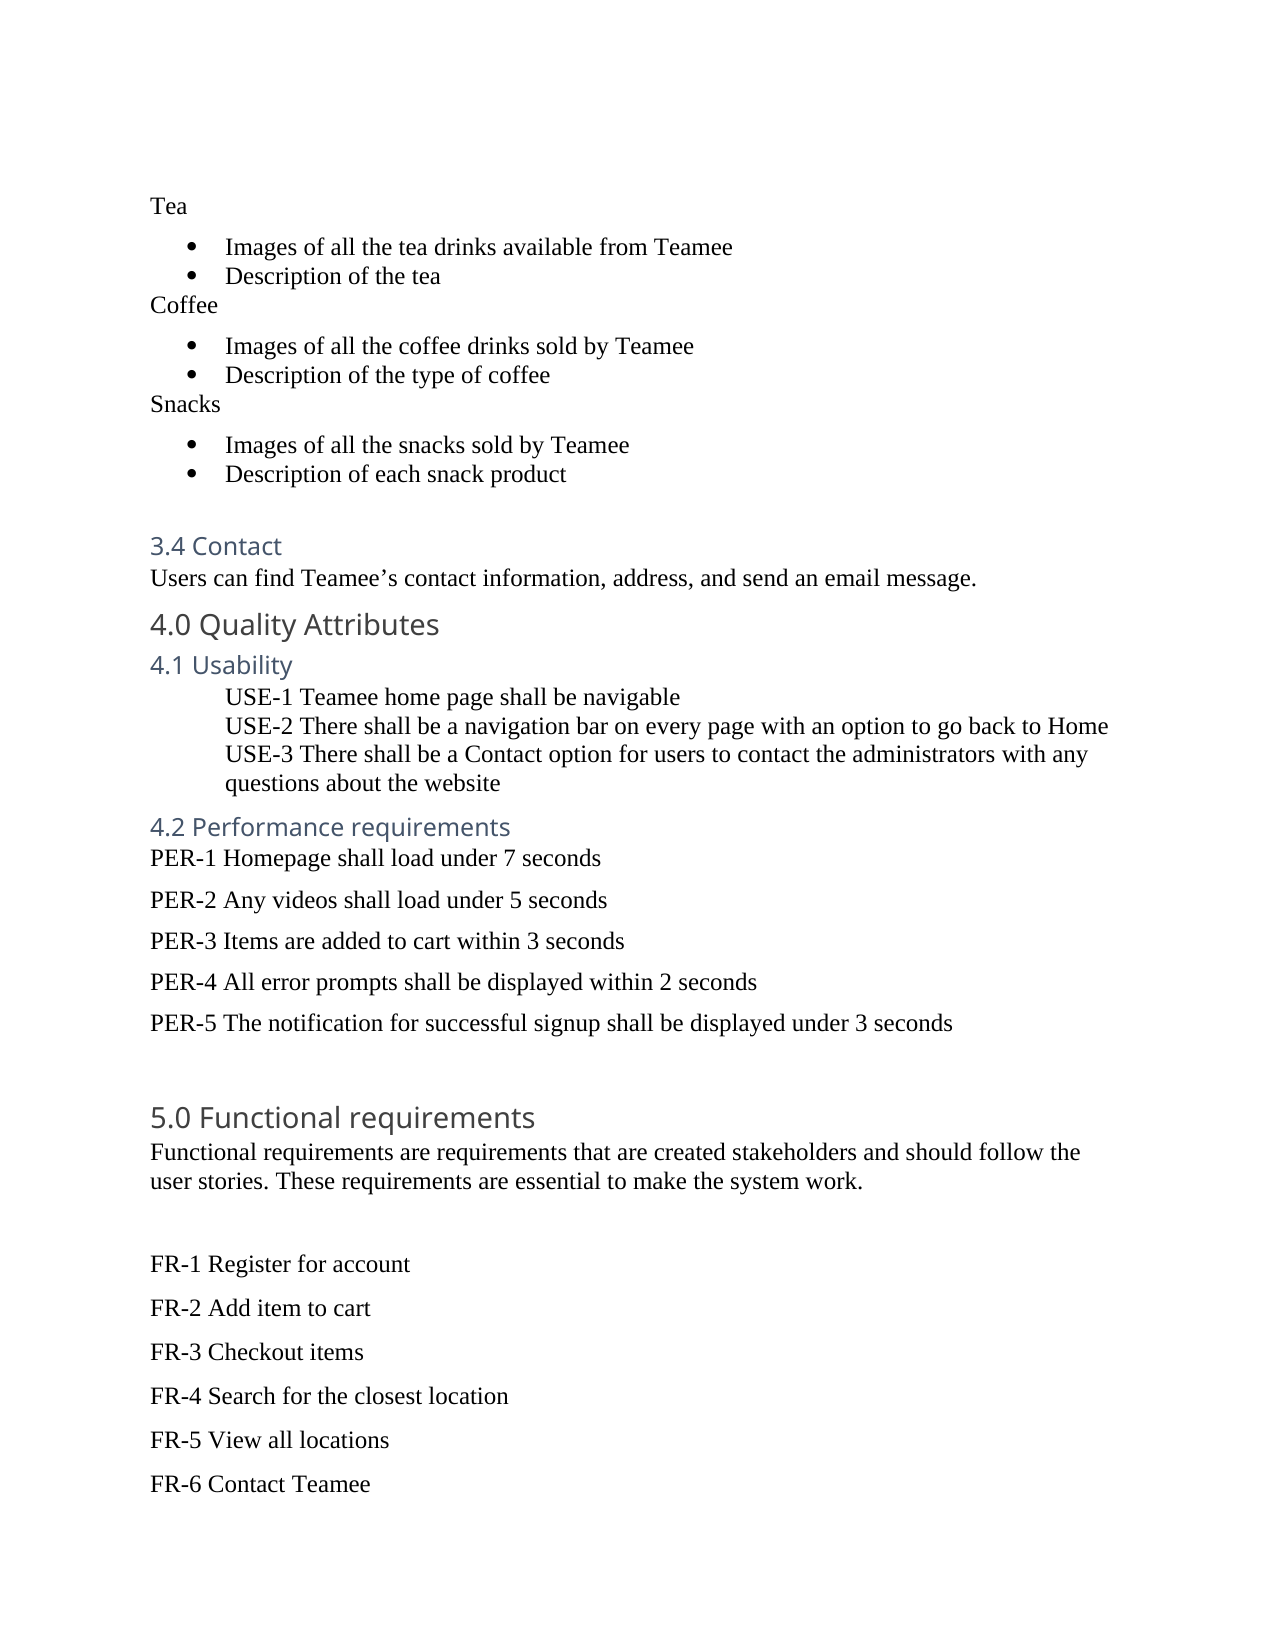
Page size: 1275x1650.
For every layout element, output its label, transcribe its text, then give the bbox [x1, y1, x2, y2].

text Tea [150, 191, 1125, 220]
text Coffee [150, 290, 1125, 319]
text FR-2 Add item to cart [150, 1293, 1125, 1322]
text FR-6 Contact Teamee [150, 1469, 1125, 1498]
text PER-4 All error prompts shall be displayed within 2 seconds [150, 967, 1125, 996]
text PER-1 Homepage shall load under 7 seconds [150, 843, 1125, 872]
text USE-3 There shall be a Contact option for users to contact the administrators with any questions about the website [225, 739, 1125, 797]
text Users can find Teamee’s contact information, address, and send an email message. [150, 563, 1125, 592]
text PER-3 Items are added to cart within 3 seconds [150, 926, 1125, 955]
subtitle 3.4 Contact [150, 529, 1125, 563]
list Description of each snack product [187, 459, 1125, 487]
list Description of the type of coffee [187, 360, 1125, 389]
subtitle 4.0 Quality Attributes [150, 604, 1125, 644]
text Functional requirements are requirements that are created stakeholders and should follow the user stories. These requirements are essential to make the system work. [150, 1137, 1125, 1195]
list Description of the tea [187, 261, 1125, 290]
text Snacks [150, 389, 1125, 417]
subtitle 5.0 Functional requirements [150, 1098, 1125, 1137]
text PER-5 The notification for successful signup shall be displayed under 3 seconds [150, 1008, 1125, 1037]
subtitle 4.2 Performance requirements [150, 809, 1125, 843]
text FR-5 View all locations [150, 1425, 1125, 1454]
text USE-1 Teamee home page shall be navigable [225, 682, 1125, 711]
list Images of all the coffee drinks sold by Teamee [187, 331, 1125, 360]
list Images of all the tea drinks available from Teamee [187, 232, 1125, 261]
text FR-4 Search for the closest location [150, 1381, 1125, 1410]
text FR-3 Checkout items [150, 1337, 1125, 1366]
text PER-2 Any videos shall load under 5 seconds [150, 885, 1125, 913]
text FR-1 Register for account [150, 1249, 1125, 1277]
text USE-2 There shall be a navigation bar on every page with an option to go back to Home [225, 711, 1125, 739]
list Images of all the snacks sold by Teamee [187, 430, 1125, 459]
subtitle 4.1 Usability [150, 648, 1125, 682]
